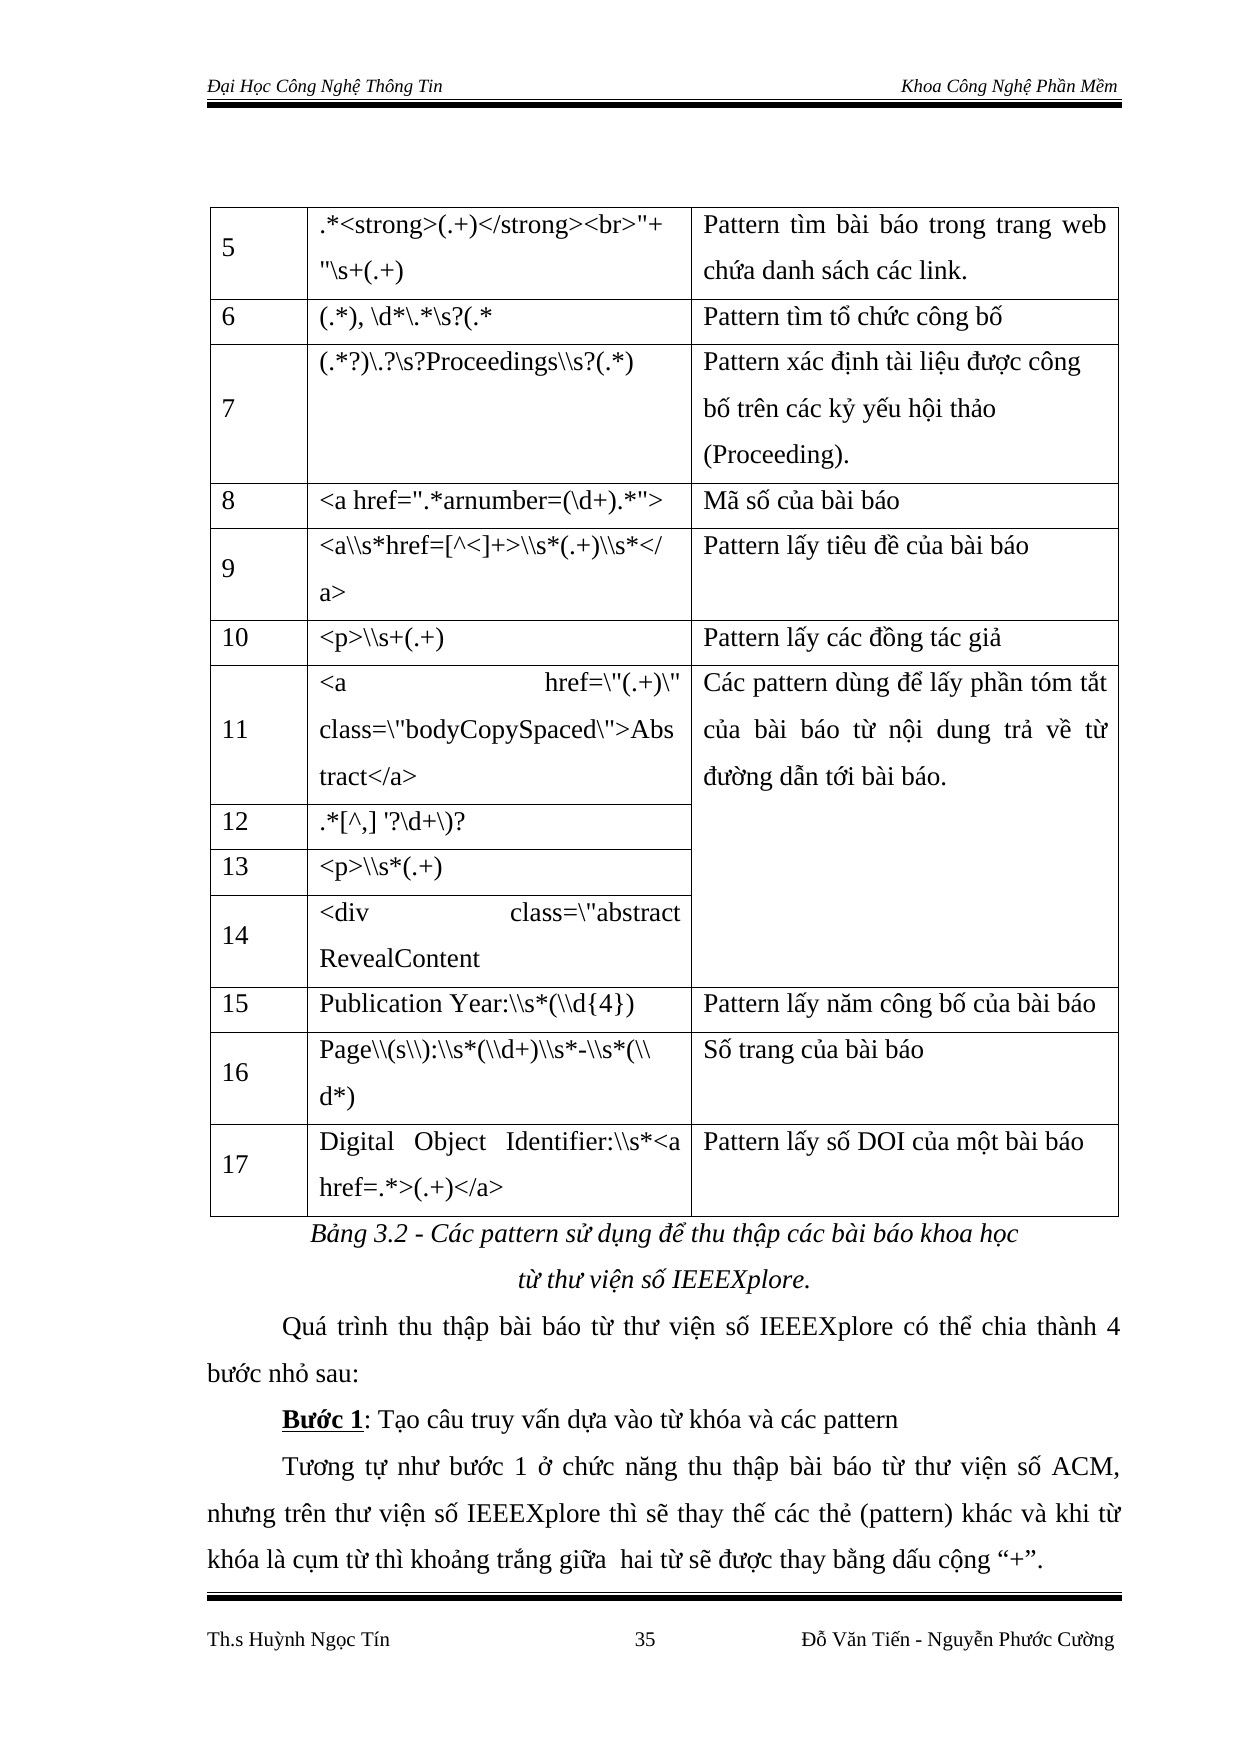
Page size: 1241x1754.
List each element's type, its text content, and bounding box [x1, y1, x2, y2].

table_cell 13 [211, 850, 307, 894]
table_cell <p>\\s*(.+) [308, 850, 691, 894]
table_cell 12 [211, 805, 307, 849]
subtitle từ thư viện số IEEEXplore. [207, 1263, 1122, 1295]
table_cell <div class=\"abstract RevealContent [308, 896, 691, 987]
text Tương tự như bước 1 ở chức năng thu thập bài báo từ thư viện số ACM, nhưng trên thư viện số IEEEXplore thì sẽ thay thế các thẻ (pattern) khác và khi từ khóa là cụm từ thì khoảng trắng giữa hai từ sẽ được thay bằng dấu cộng “+”. [207, 1450, 1122, 1575]
table_cell Pattern lấy số DOI của một bài báo [692, 1125, 1118, 1216]
table_cell 7 [211, 345, 307, 483]
table_cell Mã số của bài báo [692, 484, 1118, 528]
table_cell 16 [211, 1033, 307, 1124]
table_cell 8 [211, 484, 307, 528]
table_cell <a href=\"(.+)\" class=\"bodyCopySpaced\">Abstract</a> [308, 666, 691, 804]
table_cell Pattern tìm tổ chức công bố [692, 300, 1118, 344]
table_cell 17 [211, 1125, 307, 1216]
table_cell .*<strong>(.+)</strong><br>"+ "\s+(.+) [308, 208, 691, 299]
table_cell 10 [211, 621, 307, 665]
table_cell 11 [211, 666, 307, 804]
table_cell 6 [211, 300, 307, 344]
table_cell 15 [211, 988, 307, 1032]
subtitle Bảng 3.2 - Các pattern sử dụng để thu thập các bài báo khoa học [207, 1217, 1122, 1248]
table_cell .*[^,] '?\d+\)? [308, 805, 691, 849]
table_cell Page\\(s\\):\\s*(\\d+)\\s*-\\s*(\\d*) [308, 1033, 691, 1124]
table_cell Publication Year:\\s*(\\d{4}) [308, 988, 691, 1032]
table_cell Pattern lấy năm công bố của bài báo [692, 988, 1118, 1032]
text Quá trình thu thập bài báo từ thư viện số IEEEXplore có thể chia thành 4 bước nhỏ sau: [207, 1310, 1122, 1388]
table_cell Pattern xác định tài liệu được công bố trên các kỷ yếu hội thảo (Proceeding). [692, 345, 1118, 483]
table_cell Pattern lấy các đồng tác giả [692, 621, 1118, 665]
table_cell Pattern lấy tiêu đề của bài báo [692, 529, 1118, 620]
table_cell (.*), \d*\.*\s?(.* [308, 300, 691, 344]
table_cell Digital Object Identifier:\\s*<a href=.*>(.+)</a> [308, 1125, 691, 1216]
table_cell <a href=".*arnumber=(\d+).*"> [308, 484, 691, 528]
table_cell 14 [211, 896, 307, 987]
table_cell Pattern tìm bài báo trong trang web chứa danh sách các link. [692, 208, 1118, 299]
text Bước 1: Tạo câu truy vấn dựa vào từ khóa và các pattern [207, 1403, 1122, 1435]
table_cell Số trang của bài báo [692, 1033, 1118, 1124]
table_cell 5 [211, 208, 307, 299]
table_cell <p>\\s+(.+) [308, 621, 691, 665]
table_cell <a\\s*href=[^<]+>\\s*(.+)\\s*</a> [308, 529, 691, 620]
table_cell Các pattern dùng để lấy phần tóm tắt của bài báo từ nội dung trả về từ đường dẫn tới bài báo. [692, 666, 1118, 987]
table_cell 9 [211, 529, 307, 620]
table_cell (.*?)\.?\s?Proceedings\\s?(.*) [308, 345, 691, 483]
